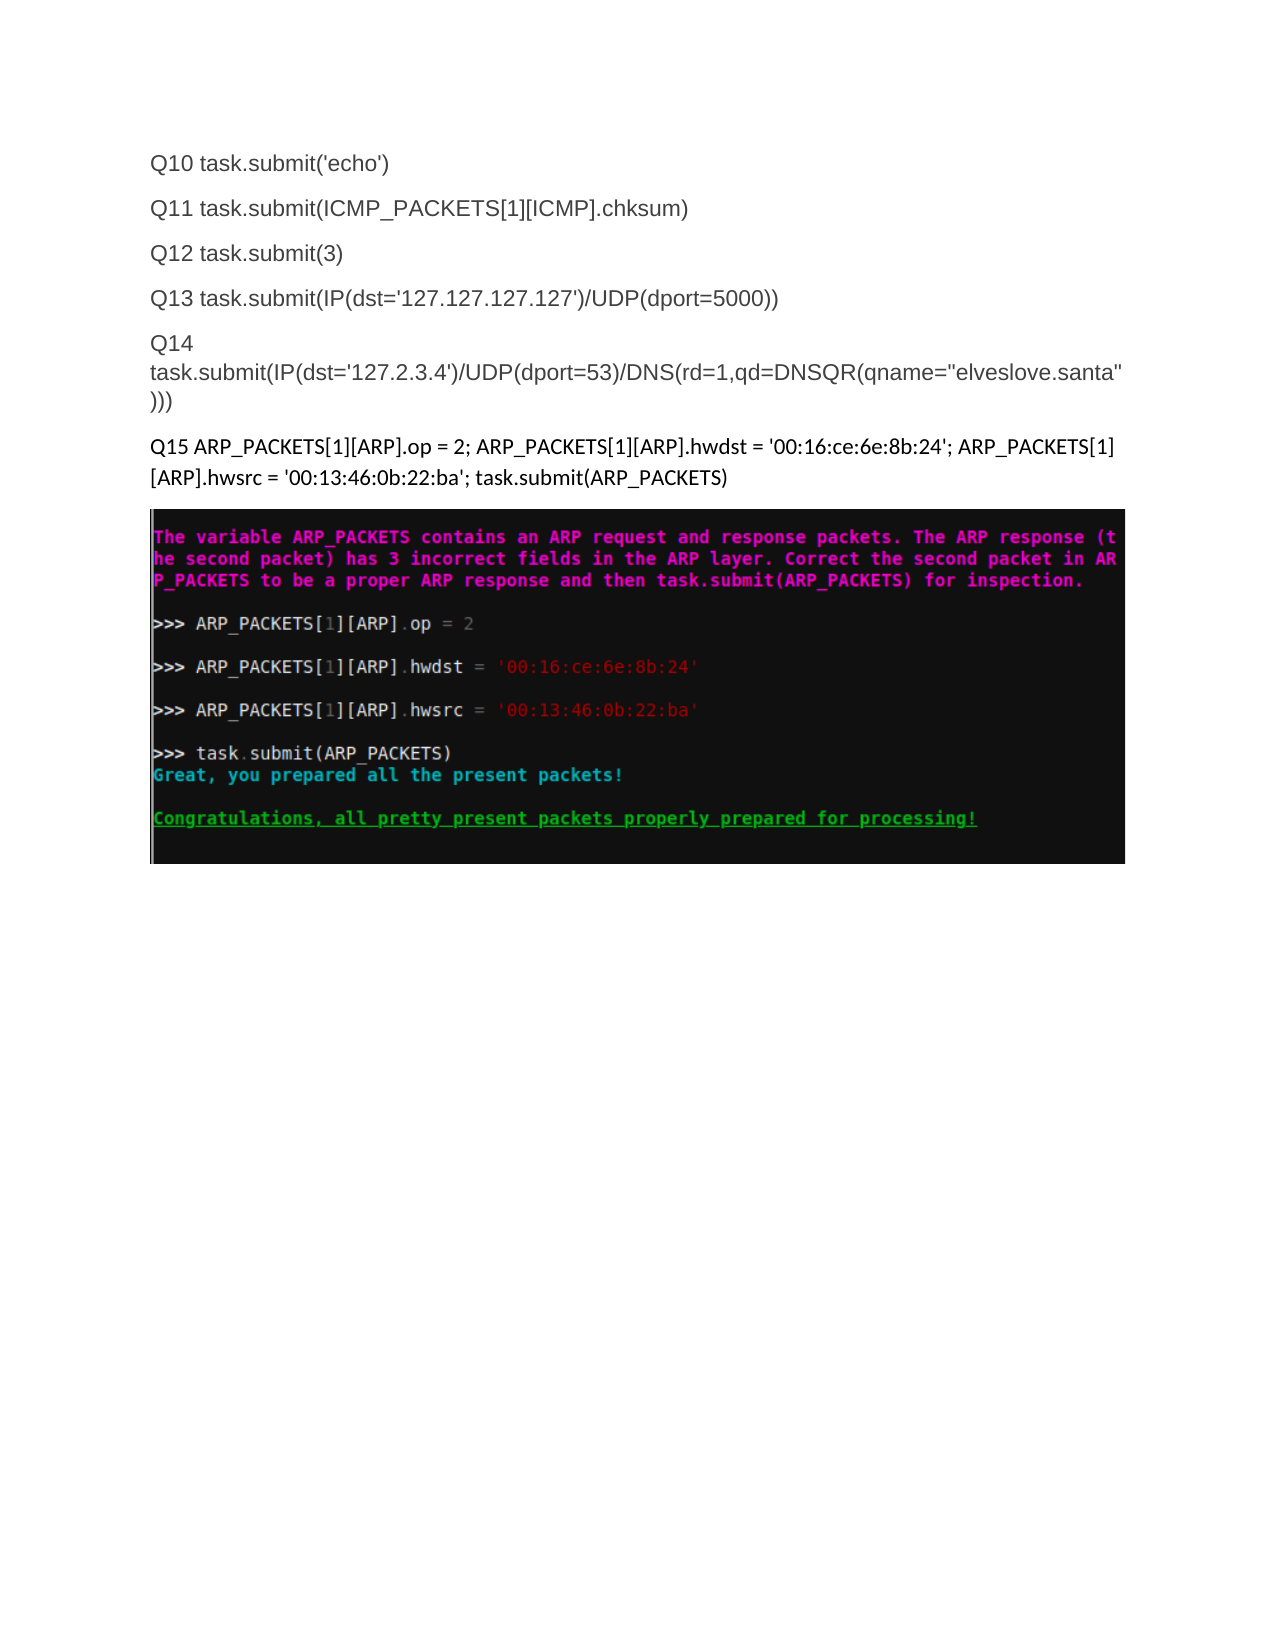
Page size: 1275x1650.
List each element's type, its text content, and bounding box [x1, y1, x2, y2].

text Q12 task.submit(3) [150, 240, 1125, 267]
text Q14 task.submit(IP(dst='127.2.3.4')/UDP(dport=53)/DNS(rd=1,qd=DNSQR(qname="elveslove.santa"))) [150, 330, 1125, 414]
text Q13 task.submit(IP(dst='127.127.127.127')/UDP(dport=5000)) [150, 285, 1125, 312]
text Q11 task.submit(ICMP_PACKETS[1][ICMP].chksum) [150, 195, 1125, 221]
text Q10 task.submit('echo') [150, 150, 1125, 176]
text Q15 ARP_PACKETS[1][ARP].op = 2; ARP_PACKETS[1][ARP].hwdst = '00:16:ce:6e:8b:24'; ARP_PACKETS[1][ARP].hwsrc = '00:13:46:0b:22:ba'; task.submit(ARP_PACKETS) [150, 432, 1125, 491]
picture [150, 509, 1125, 864]
